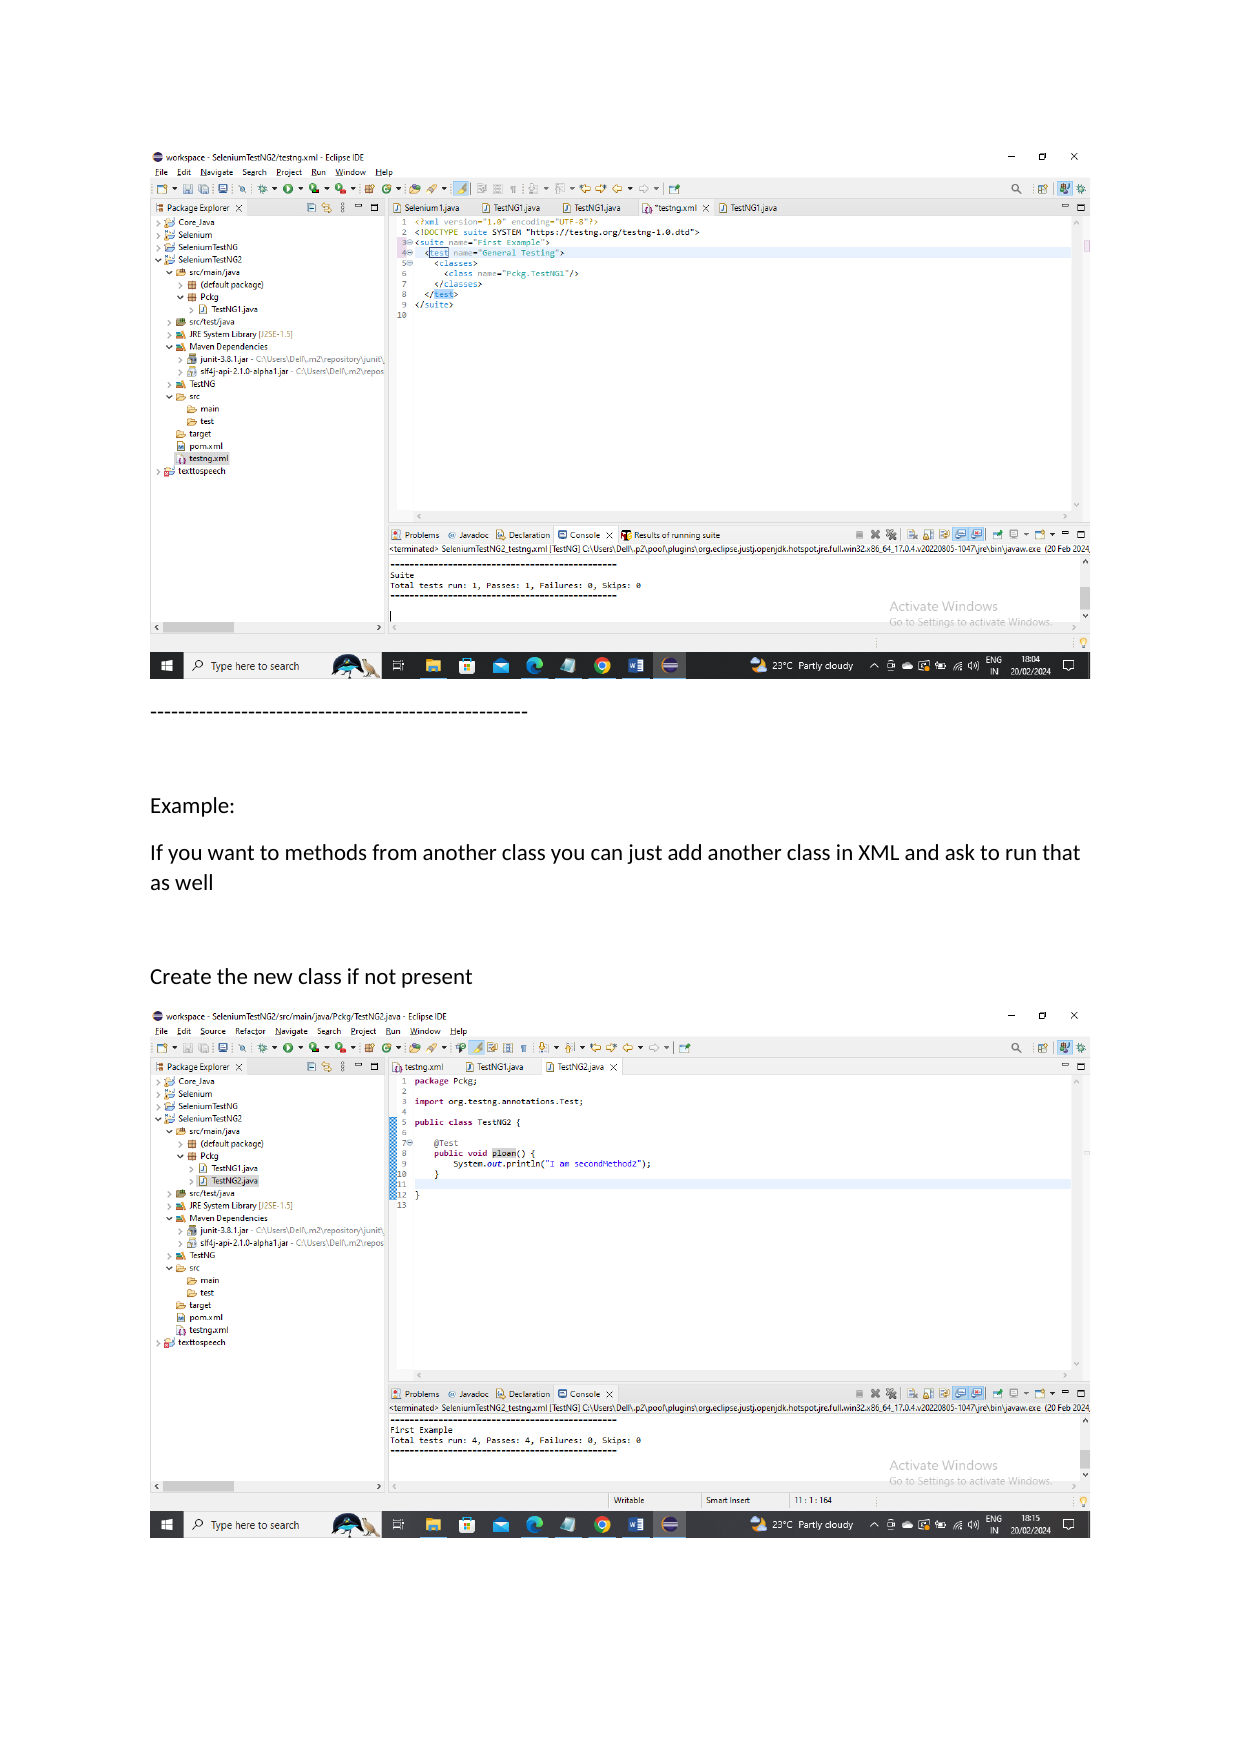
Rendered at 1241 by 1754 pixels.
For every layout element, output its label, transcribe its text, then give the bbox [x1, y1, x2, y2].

picture [150, 1008, 1091, 1538]
text Create the new class if not present [150, 962, 1090, 990]
text If you want to methods from another class you can just add another class in XML and ask to run that as well [150, 838, 1090, 896]
text ------------------------------------------------------ [150, 697, 1090, 726]
text Example: [150, 791, 1090, 819]
picture [150, 150, 1091, 679]
